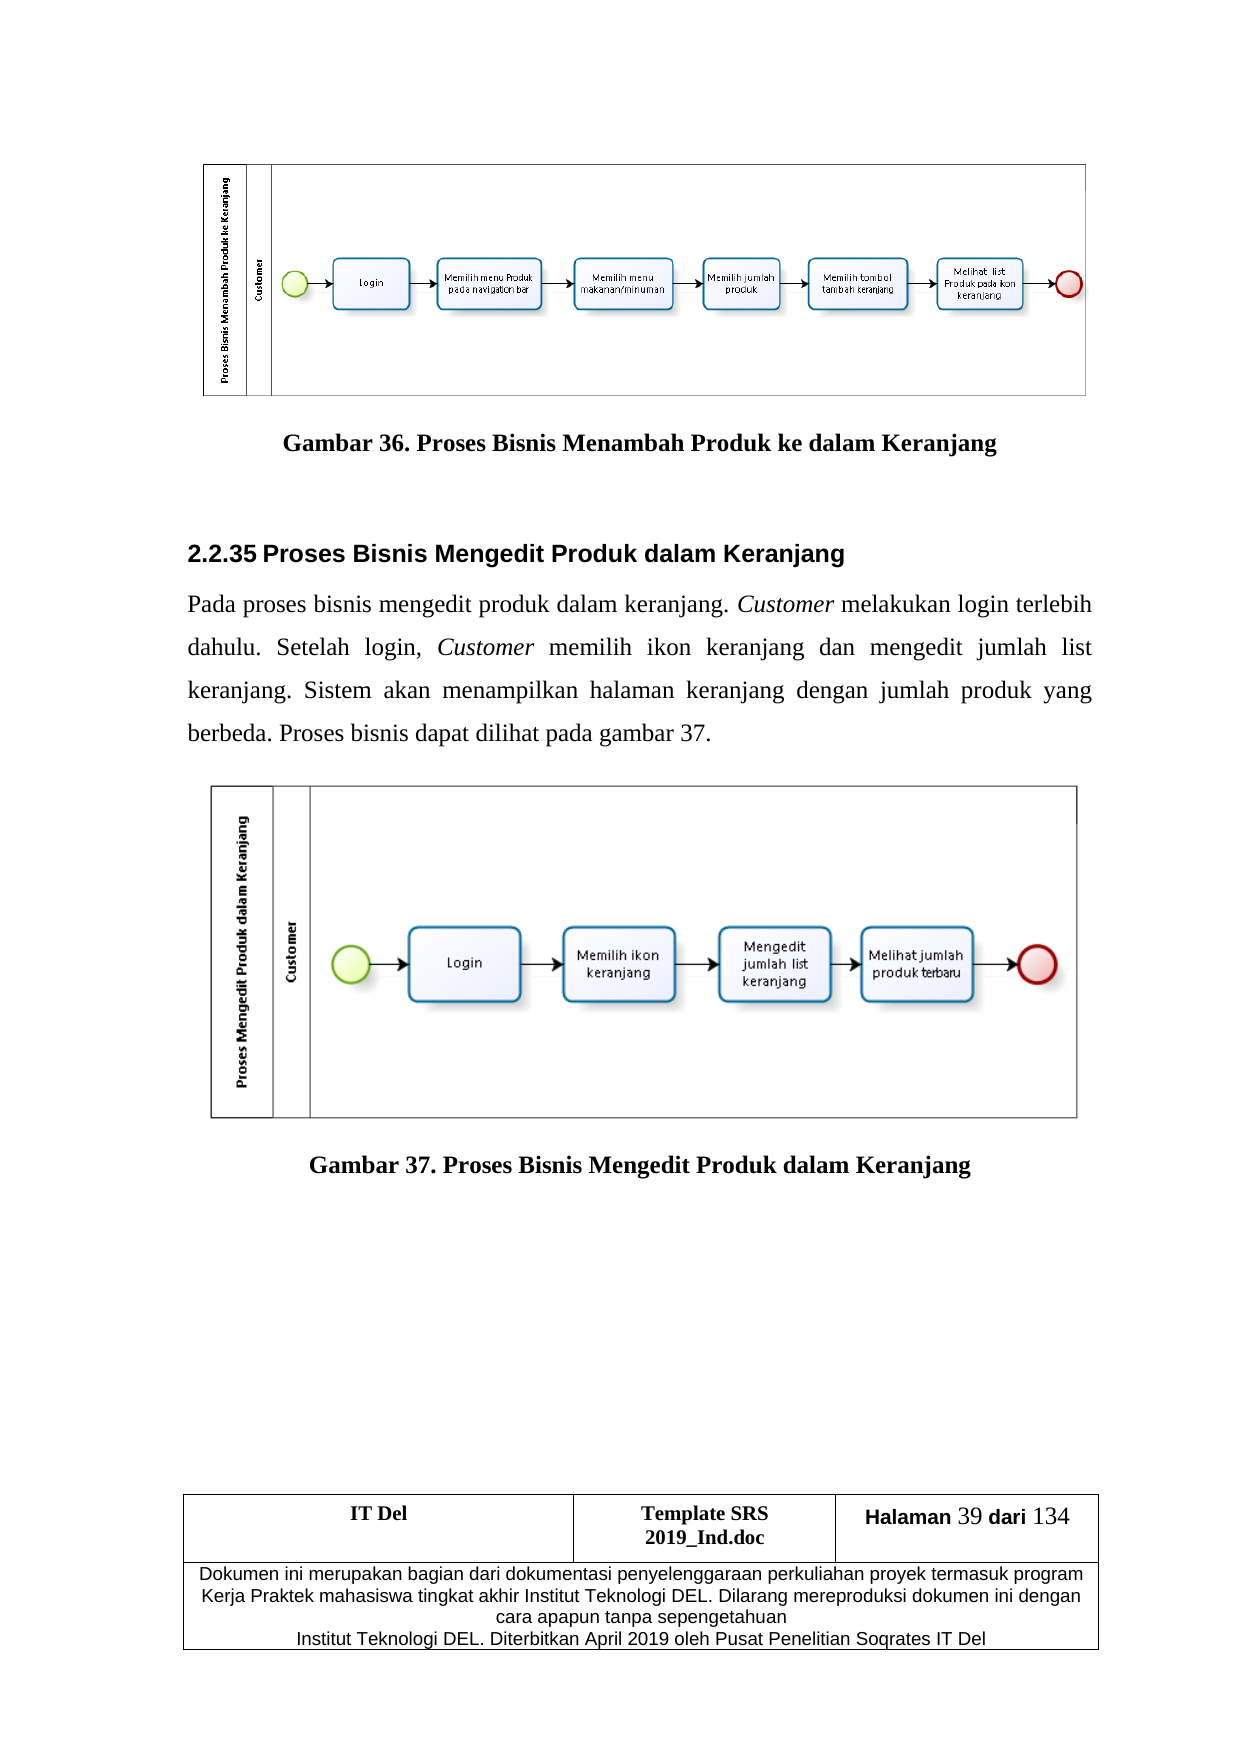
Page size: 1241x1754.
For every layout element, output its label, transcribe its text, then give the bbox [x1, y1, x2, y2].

picture [187, 761, 1101, 1137]
subtitle Proses Bisnis Mengedit Produk dalam Keranjang [187, 539, 1092, 568]
text Pada proses bisnis mengedit produk dalam keranjang. Customer melakukan login terlebih dahulu. Setelah login, Customer memilih ikon keranjang dan mengedit jumlah list keranjang. Sistem akan menampilkan halaman keranjang dengan jumlah produk yang berbeda. Proses bisnis dapat dilihat pada gambar 37. [187, 589, 1092, 747]
text Gambar 36. Proses Bisnis Menambah Produk ke dalam Keranjang [187, 428, 1092, 457]
text Gambar 37. Proses Bisnis Mengedit Produk dalam Keranjang [187, 1151, 1092, 1179]
picture [187, 147, 1102, 414]
